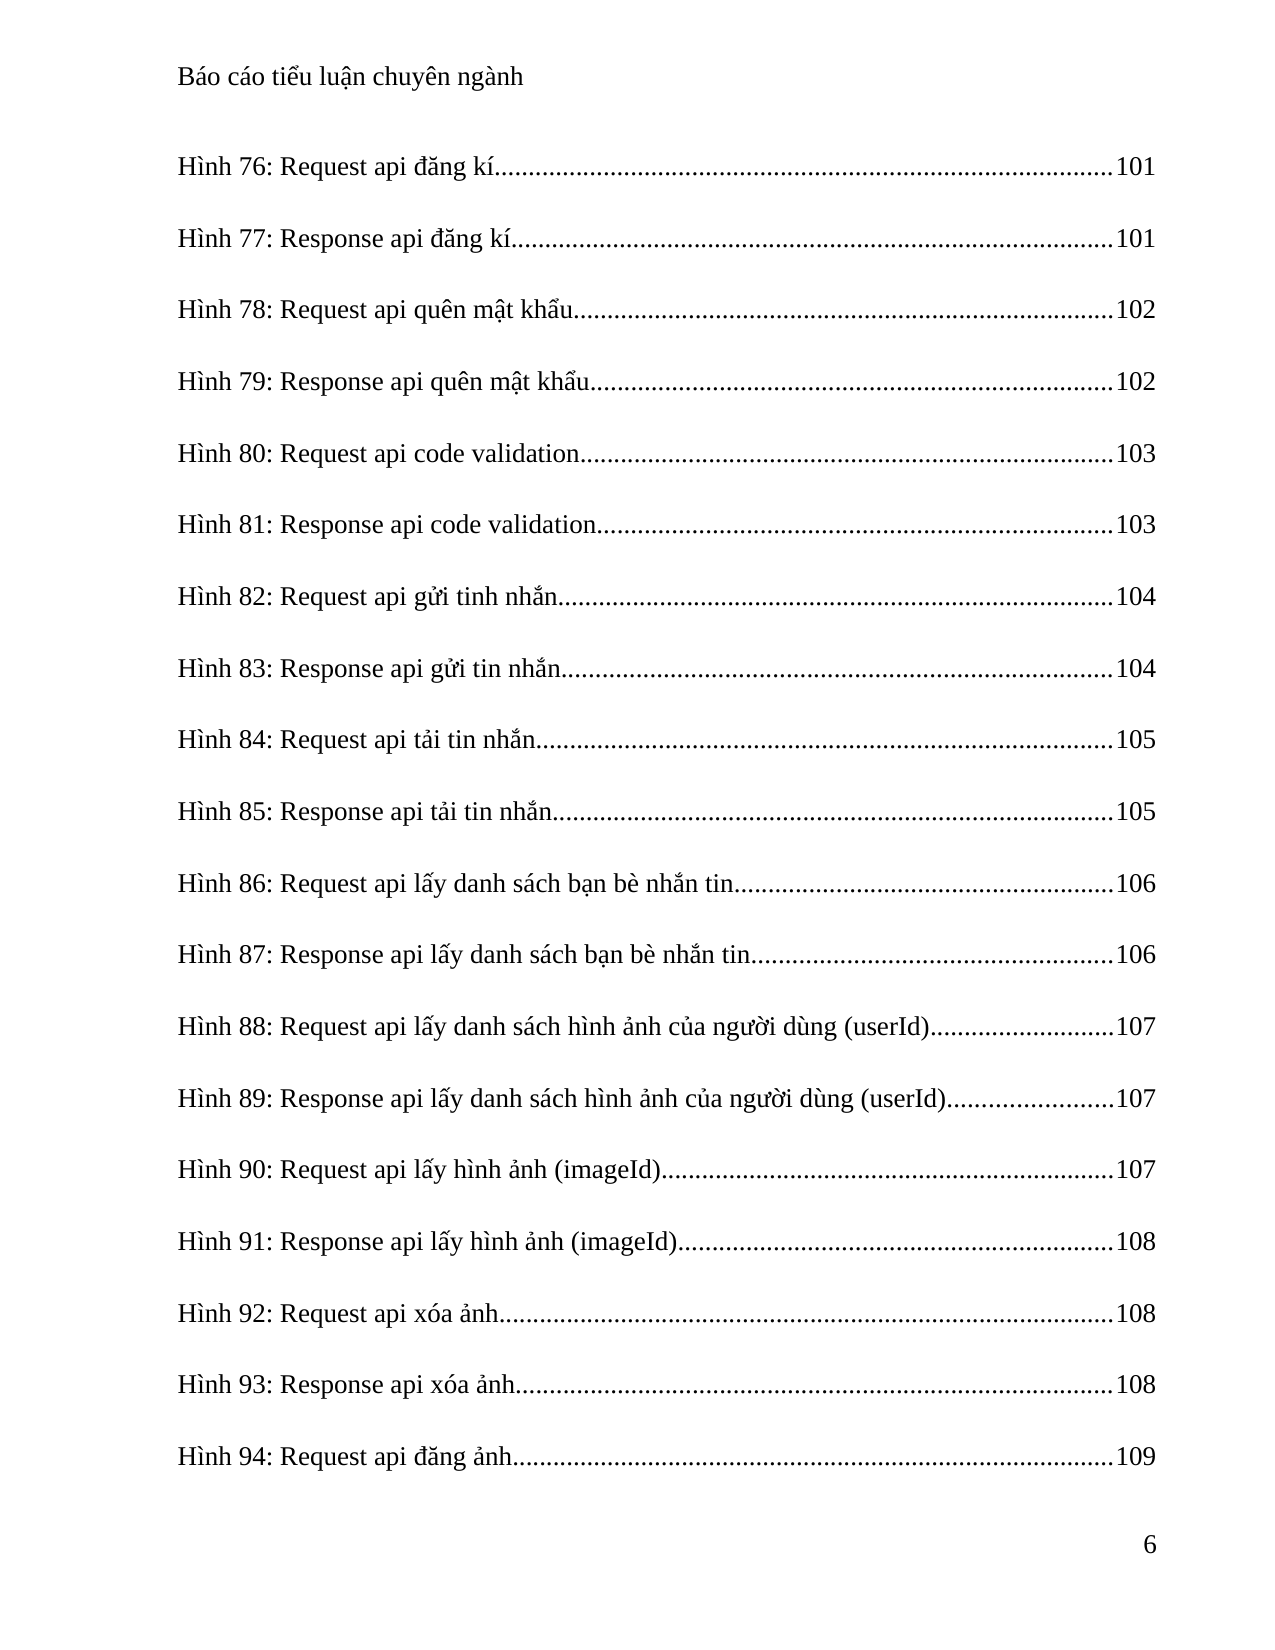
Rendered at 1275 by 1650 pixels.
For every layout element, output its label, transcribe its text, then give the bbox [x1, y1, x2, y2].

text Hình 78: Request api quên mật khẩu 102 [177, 293, 1156, 324]
text Hình 83: Response api gửi tin nhắn 104 [177, 652, 1156, 683]
text Hình 79: Response api quên mật khẩu 102 [177, 365, 1156, 396]
text Hình 87: Response api lấy danh sách bạn bè nhắn tin 106 [177, 938, 1156, 969]
text Hình 81: Response api code validation 103 [177, 508, 1156, 539]
text Hình 92: Request api xóa ảnh 108 [177, 1297, 1156, 1328]
text Hình 94: Request api đăng ảnh 109 [177, 1440, 1156, 1471]
text Hình 84: Request api tải tin nhắn 105 [177, 723, 1156, 754]
text Hình 88: Request api lấy danh sách hình ảnh của người dùng (userId) 107 [177, 1010, 1156, 1041]
text Hình 91: Response api lấy hình ảnh (imageId) 108 [177, 1225, 1156, 1256]
text Hình 90: Request api lấy hình ảnh (imageId) 107 [177, 1153, 1156, 1184]
text Hình 93: Response api xóa ảnh 108 [177, 1368, 1156, 1399]
text Hình 85: Response api tải tin nhắn 105 [177, 795, 1156, 826]
text Hình 76: Request api đăng kí 101 [177, 150, 1156, 181]
text Hình 77: Response api đăng kí 101 [177, 222, 1156, 253]
text Hình 80: Request api code validation 103 [177, 437, 1156, 468]
text Hình 82: Request api gửi tinh nhắn 104 [177, 580, 1156, 611]
text Hình 89: Response api lấy danh sách hình ảnh của người dùng (userId) 107 [177, 1082, 1156, 1113]
text Hình 86: Request api lấy danh sách bạn bè nhắn tin 106 [177, 867, 1156, 898]
